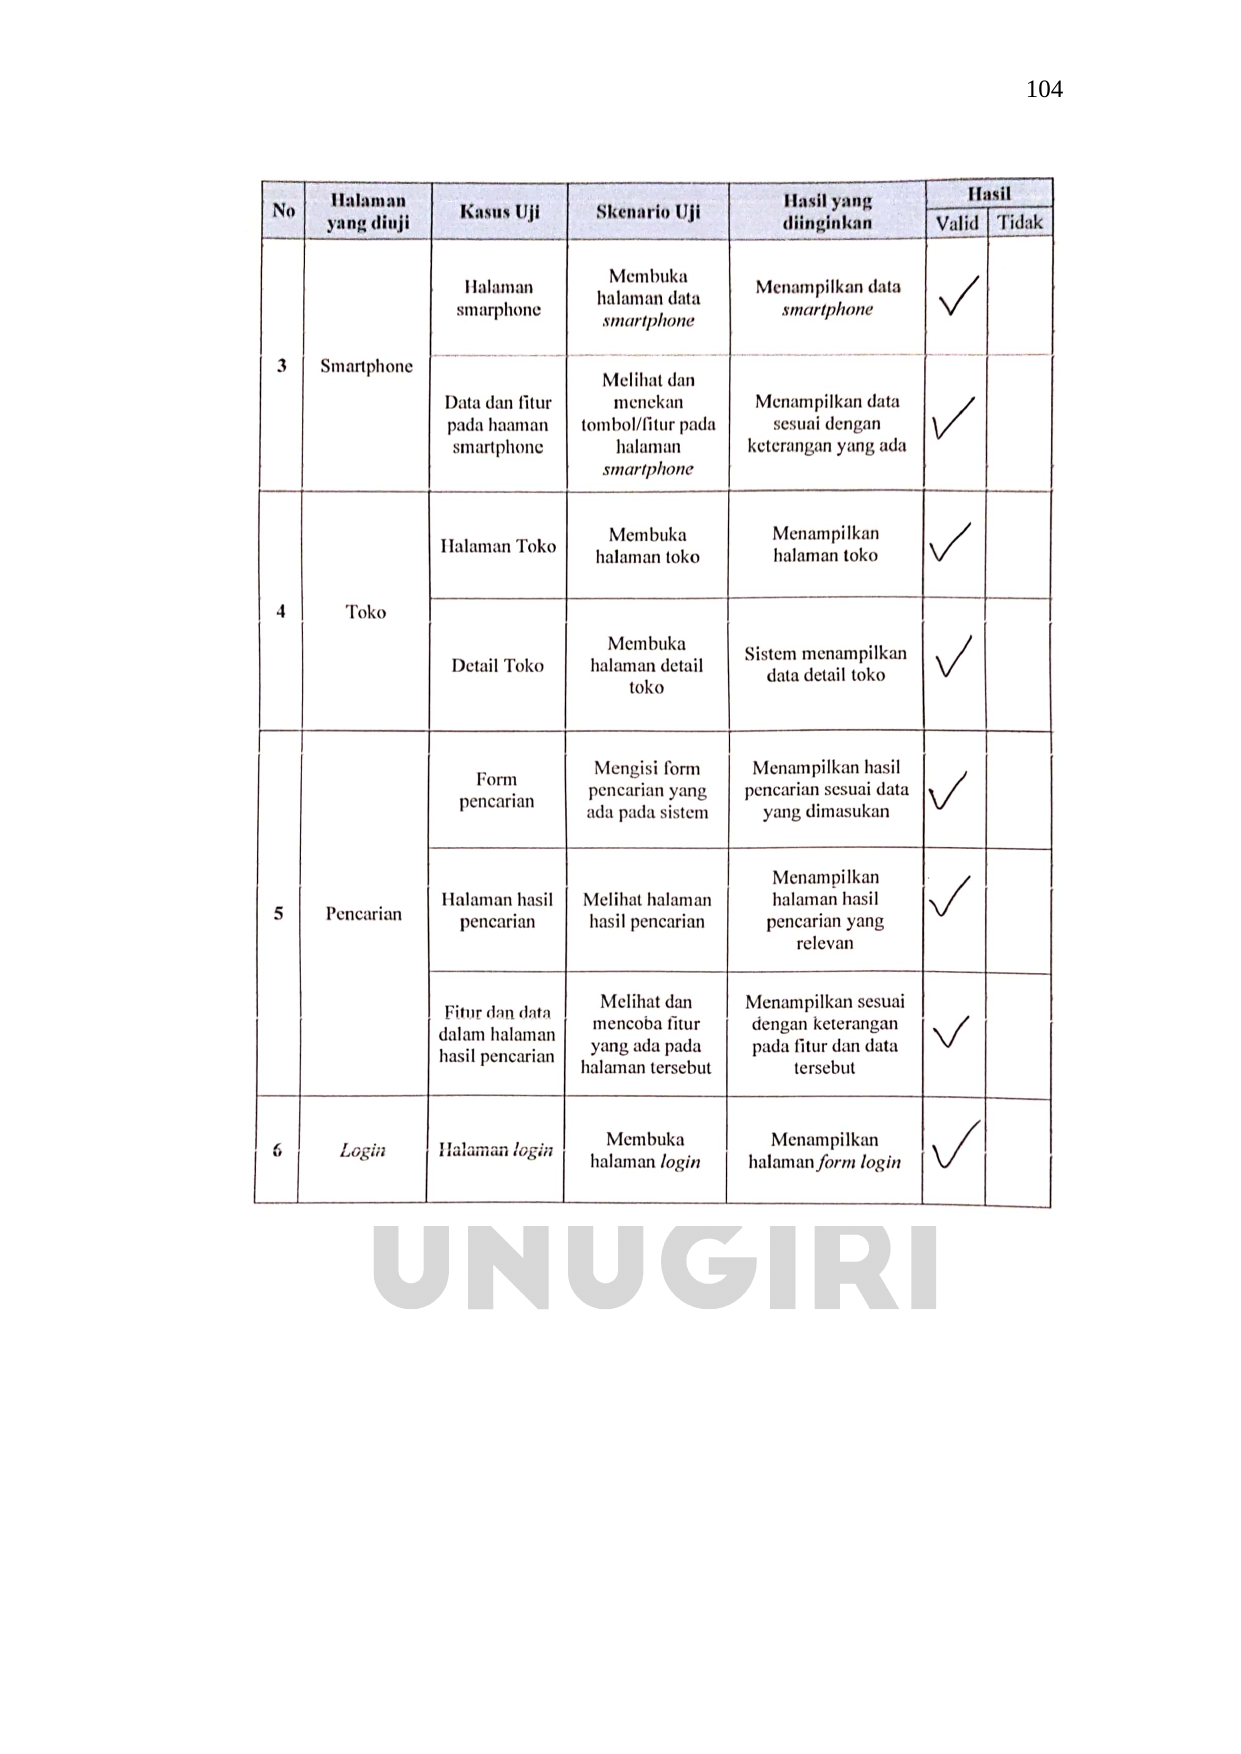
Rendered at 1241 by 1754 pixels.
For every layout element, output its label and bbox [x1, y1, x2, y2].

picture [236, 177, 1075, 1226]
